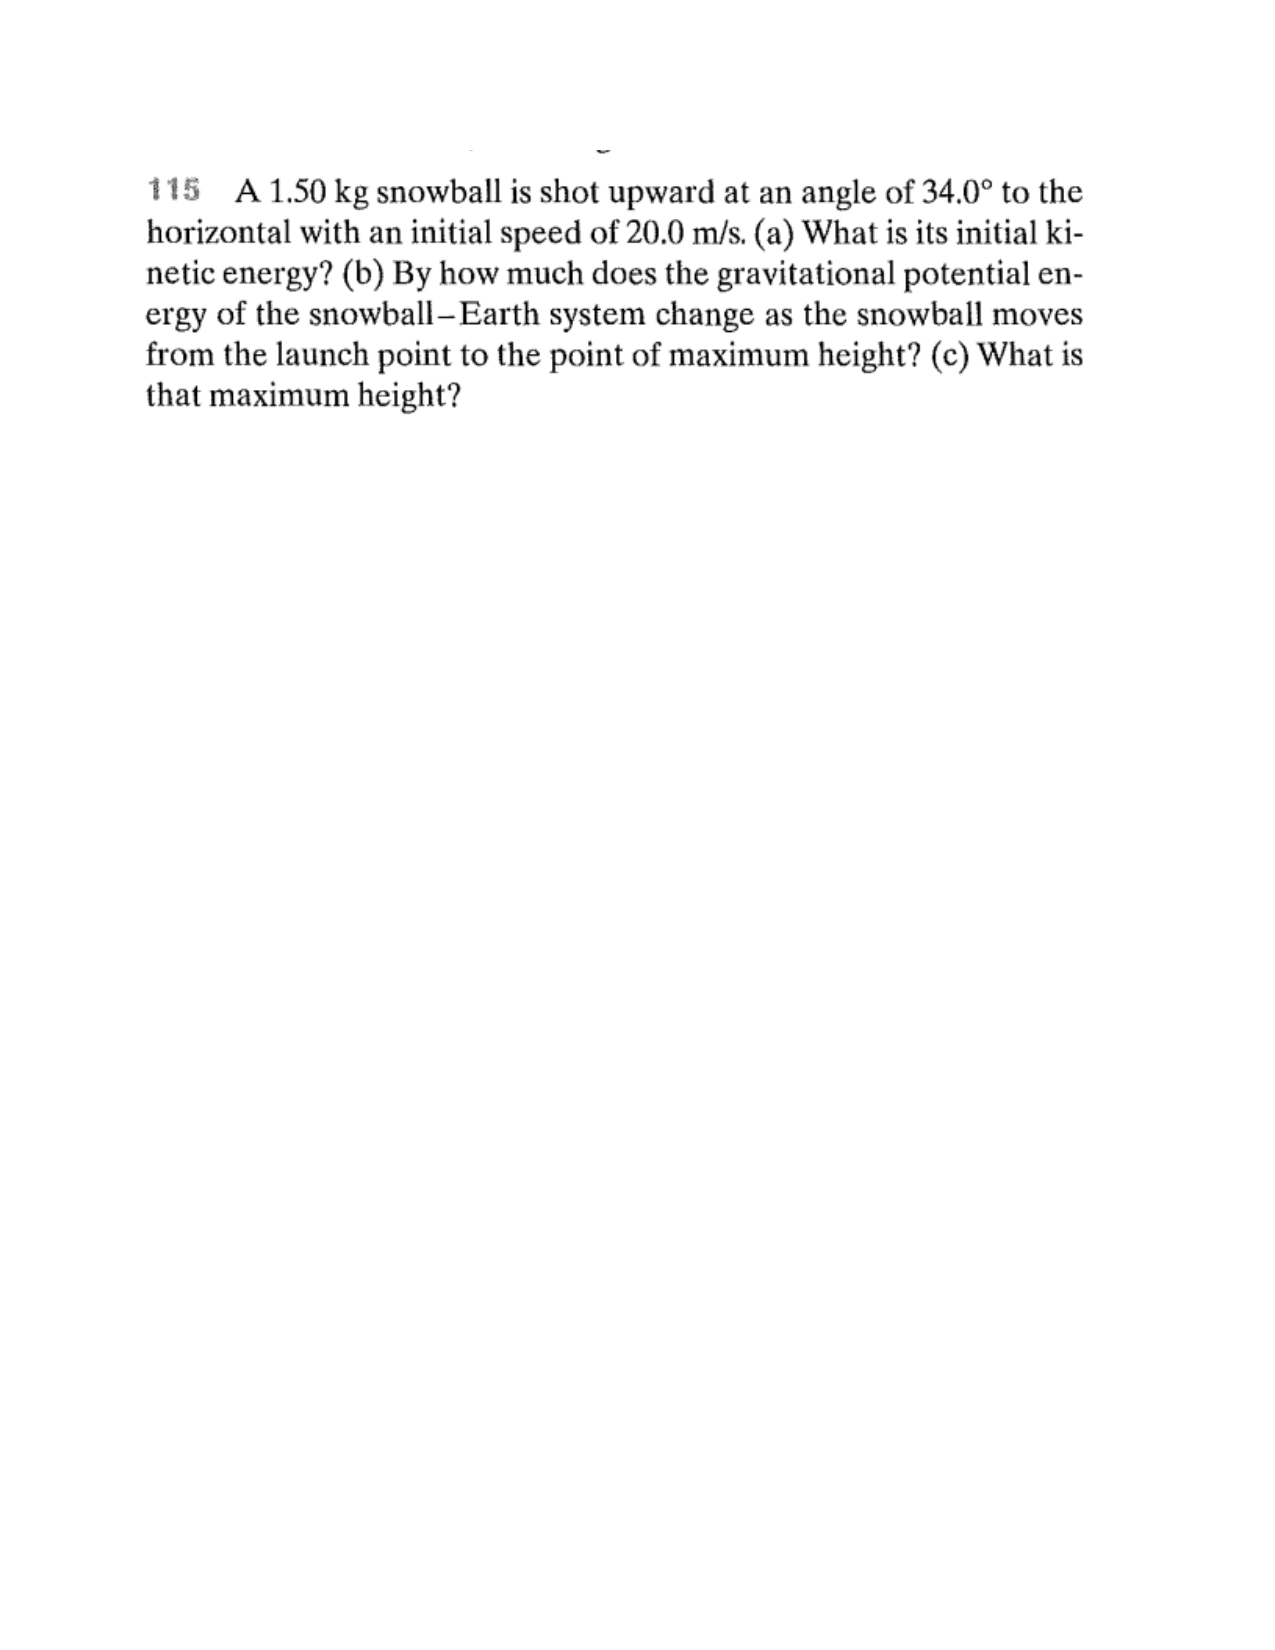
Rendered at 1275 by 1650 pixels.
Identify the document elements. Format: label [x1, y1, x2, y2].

picture [135, 150, 1100, 422]
